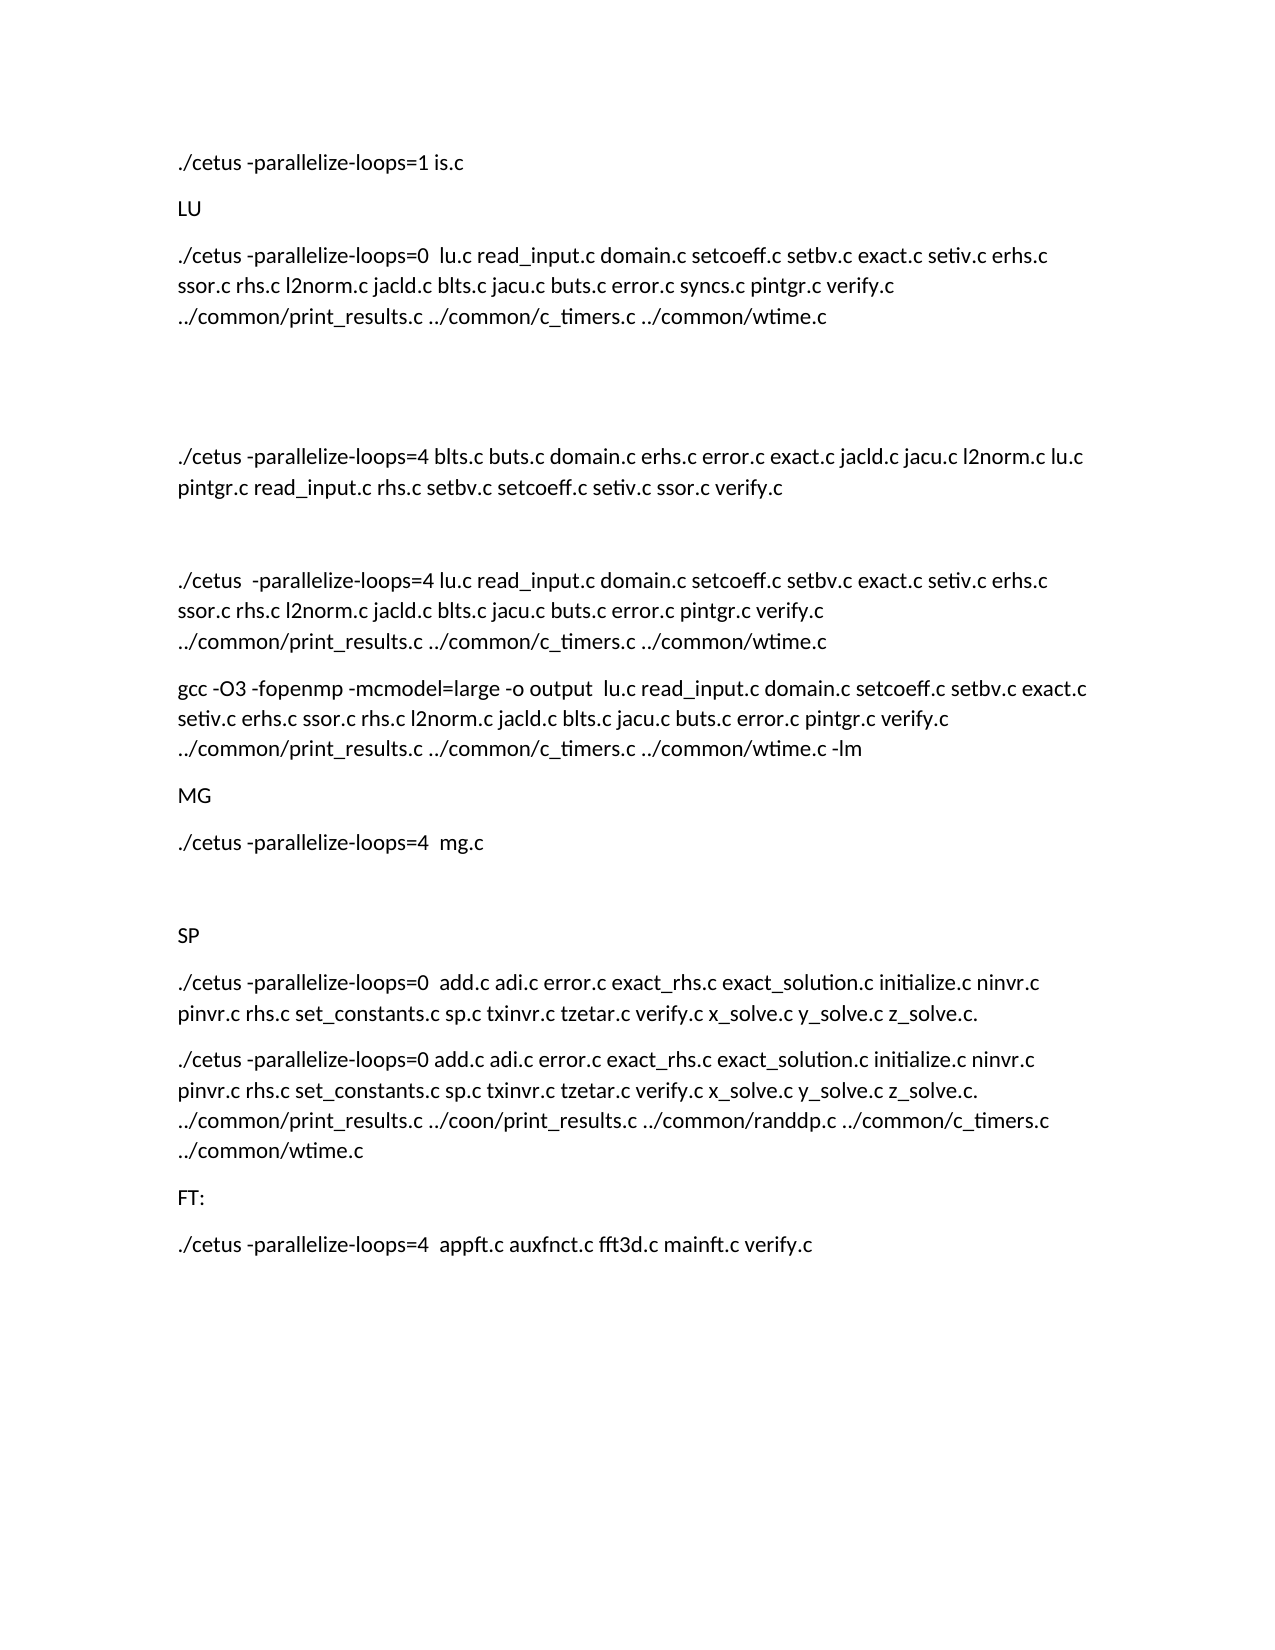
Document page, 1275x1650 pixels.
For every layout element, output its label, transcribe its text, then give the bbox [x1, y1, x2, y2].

text FT: [177, 1183, 1098, 1211]
text ./cetus -parallelize-loops=4 mg.c [177, 828, 1098, 856]
text ./cetus -parallelize-loops=0 lu.c read_input.c domain.c setcoeff.c setbv.c exact.c setiv.c erhs.c ssor.c rhs.c l2norm.c jacld.c blts.c jacu.c buts.c error.c syncs.c pintgr.c verify.c ../common/print_results.c ../common/c_timers.c ../common/wtime.c [177, 241, 1098, 330]
text SP [177, 922, 1098, 949]
text gcc -O3 -fopenmp -mcmodel=large -o output lu.c read_input.c domain.c setcoeff.c setbv.c exact.c setiv.c erhs.c ssor.c rhs.c l2norm.c jacld.c blts.c jacu.c buts.c error.c pintgr.c verify.c ../common/print_results.c ../common/c_timers.c ../common/wtime.c -lm [177, 674, 1098, 762]
text ./cetus -parallelize-loops=4 lu.c read_input.c domain.c setcoeff.c setbv.c exact.c setiv.c erhs.c ssor.c rhs.c l2norm.c jacld.c blts.c jacu.c buts.c error.c pintgr.c verify.c ../common/print_results.c ../common/c_timers.c ../common/wtime.c [177, 566, 1098, 655]
text ./cetus -parallelize-loops=1 is.c [177, 148, 1098, 176]
text MG [177, 781, 1098, 809]
text LU [177, 194, 1098, 222]
text ./cetus -parallelize-loops=0 add.c adi.c error.c exact_rhs.c exact_solution.c initialize.c ninvr.c pinvr.c rhs.c set_constants.c sp.c txinvr.c tzetar.c verify.c x_solve.c y_solve.c z_solve.c. ../common/print_results.c ../coon/print_results.c ../common/randdp.c ../common/c_timers.c ../common/wtime.c [177, 1046, 1098, 1164]
text ./cetus -parallelize-loops=4 blts.c buts.c domain.c erhs.c error.c exact.c jacld.c jacu.c l2norm.c lu.c pintgr.c read_input.c rhs.c setbv.c setcoeff.c setiv.c ssor.c verify.c [177, 442, 1098, 501]
text ./cetus -parallelize-loops=4 appft.c auxfnct.c fft3d.c mainft.c verify.c [177, 1230, 1098, 1258]
text ./cetus -parallelize-loops=0 add.c adi.c error.c exact_rhs.c exact_solution.c initialize.c ninvr.c pinvr.c rhs.c set_constants.c sp.c txinvr.c tzetar.c verify.c x_solve.c y_solve.c z_solve.c. [177, 968, 1098, 1027]
